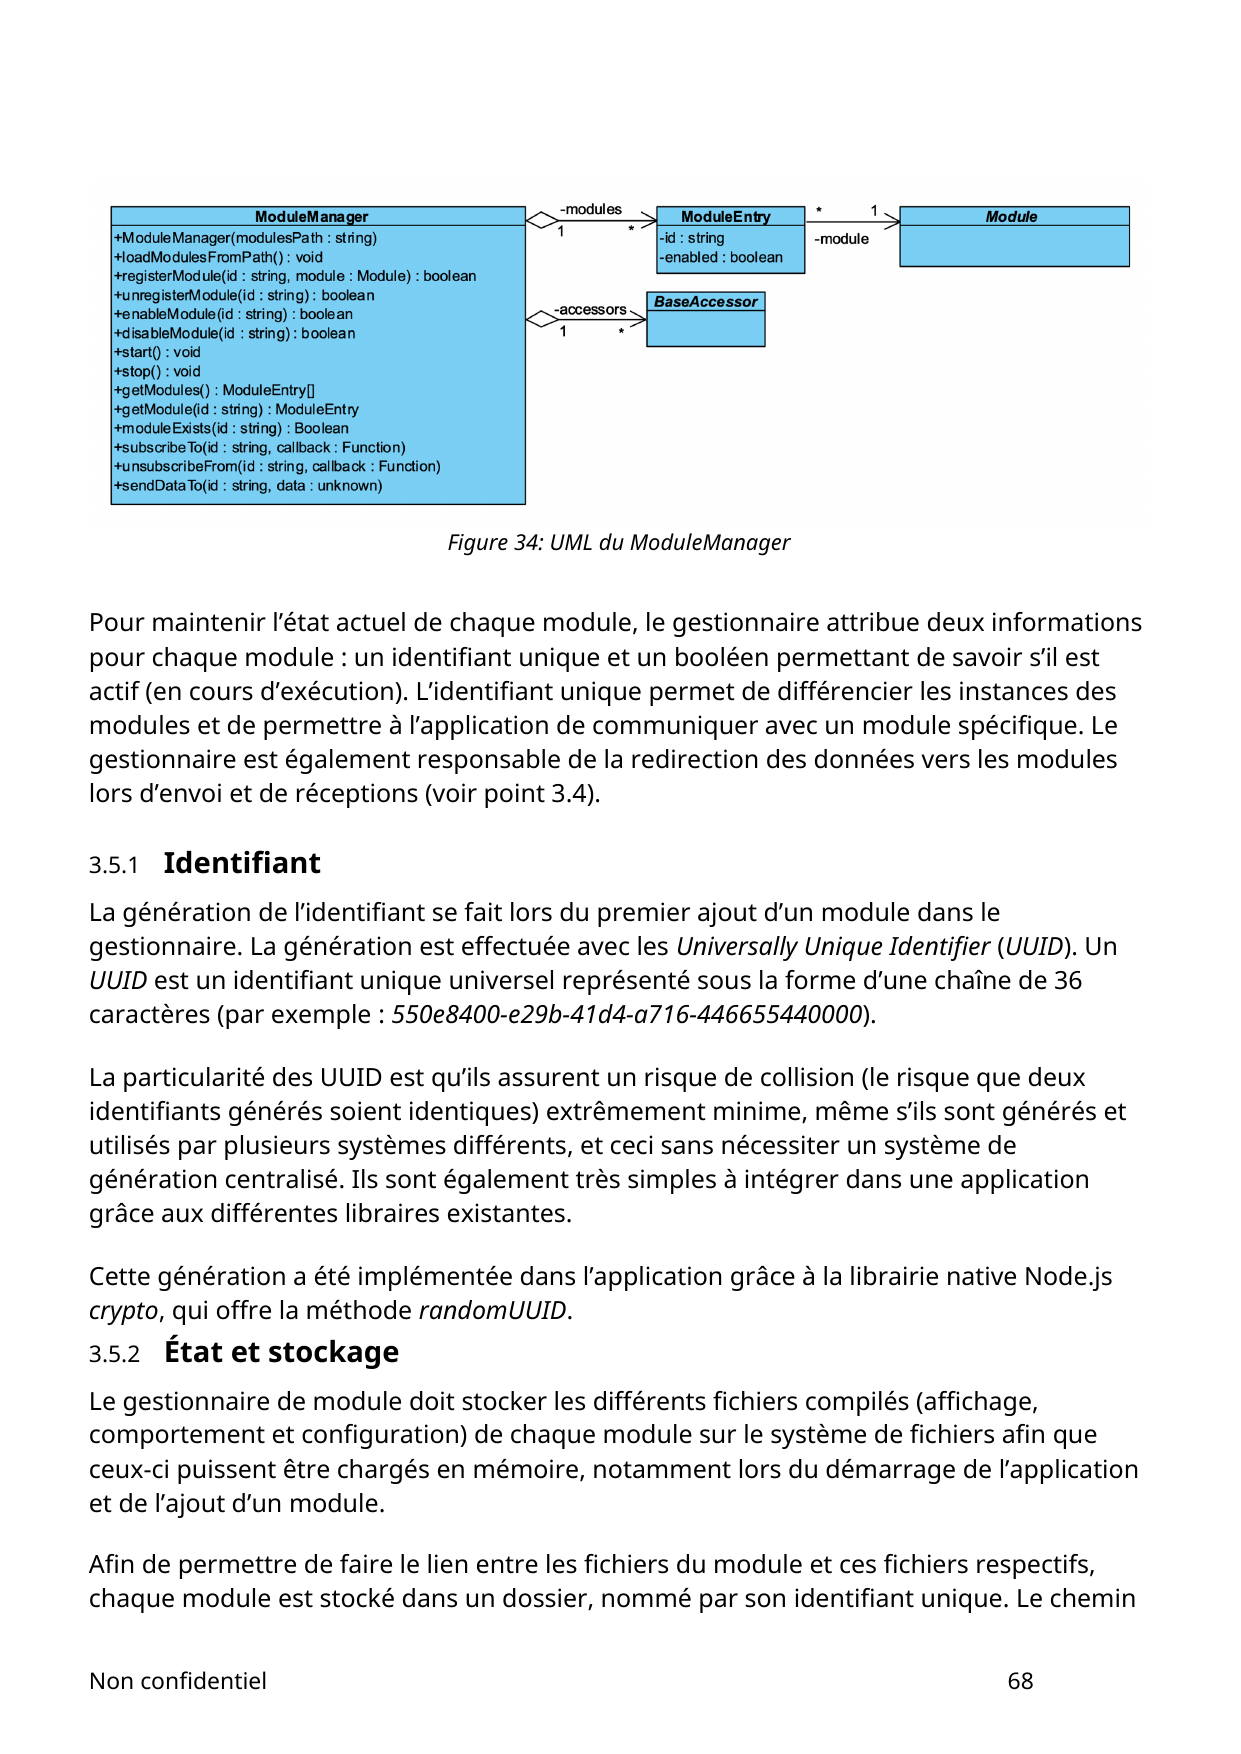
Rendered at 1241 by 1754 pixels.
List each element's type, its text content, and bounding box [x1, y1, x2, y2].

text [89, 1547, 1152, 1615]
picture [88, 176, 1152, 527]
text La génération de l’identifiant se fait lors du premier ajout d’un module dans le gestionnaire. La génération est effectuée avec les Universally Unique Identifier (UUID). Un UUID est un identifiant unique universel représenté sous la forme d’une chaîne de 36 caractères (par exemple : 550e8400-e29b-41d4-a716-446655440000). [89, 894, 1152, 1031]
text Pour maintenir l’état actuel de chaque module, le gestionnaire attribue deux informations pour chaque module : un identifiant unique et un booléen permettant de savoir s’il est actif (en cours d’exécution). L’identifiant unique permet de différencier les instances des modules et de permettre à l’application de communiquer avec un module spécifique. Le gestionnaire est également responsable de la redirection des données vers les modules lors d’envoi et de réceptions (voir point 3.4). [89, 605, 1152, 809]
text Le gestionnaire de module doit stocker les différents fichiers compilés (affichage, comportement et configuration) de chaque module sur le système de fichiers afin que ceux-ci puissent être chargés en mémoire, notamment lors du démarrage de l’application et de l’ajout d’un module. [89, 1383, 1152, 1519]
subtitle État et stockage [89, 1331, 1152, 1371]
text Cette génération a été implémentée dans l’application grâce à la librairie native Node.js crypto, qui offre la méthode randomUUID. [89, 1259, 1152, 1327]
text Figure 34: UML du ModuleManager [89, 527, 1152, 557]
subtitle Identifiant [89, 842, 1152, 882]
text La particularité des UUID est qu’ils assurent un risque de collision (le risque que deux identifiants générés soient identiques) extrêmement minime, même s’ils sont générés et utilisés par plusieurs systèmes différents, et ceci sans nécessiter un système de génération centralisé. Ils sont également très simples à intégrer dans une application grâce aux différentes libraires existantes. [89, 1059, 1152, 1230]
